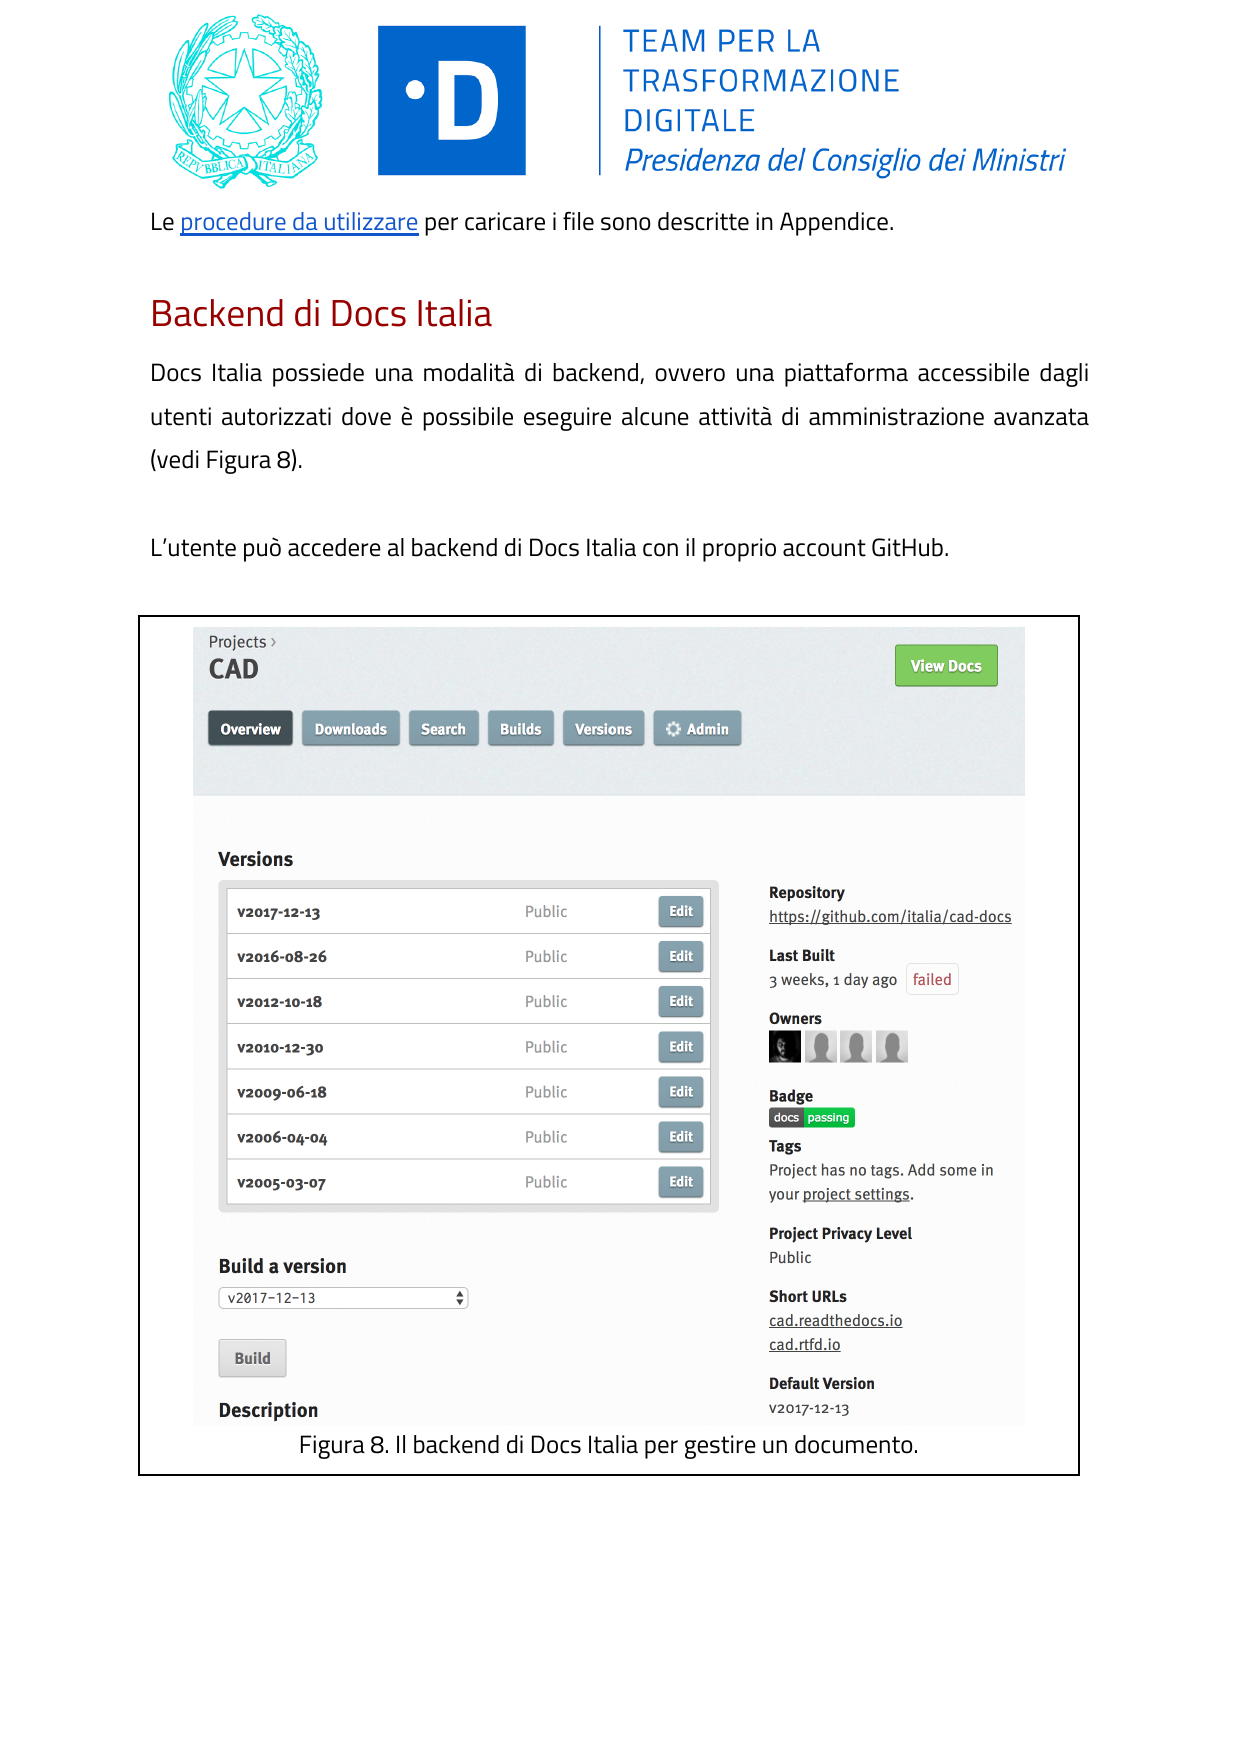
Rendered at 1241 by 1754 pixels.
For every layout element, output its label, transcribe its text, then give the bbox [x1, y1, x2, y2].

subtitle Backend di Docs Italia [150, 283, 1090, 341]
text Le procedure da utilizzare per caricare i file sono descritte in Appendice. [150, 203, 1090, 240]
text L’utente può accedere al backend di Docs Italia con il proprio account GitHub. [150, 528, 1090, 566]
text Docs Italia possiede una modalità di backend, ovvero una piattaforma accessibile dagli utenti autorizzati dove è possibile eseguire alcune attività di amministrazione avanzata (vedi Figura 8). [150, 353, 1090, 478]
picture [193, 627, 1025, 1426]
table_header Figura 8. Il backend di Docs Italia per gestire un documento. [140, 617, 1078, 1473]
picture [150, 0, 1091, 203]
